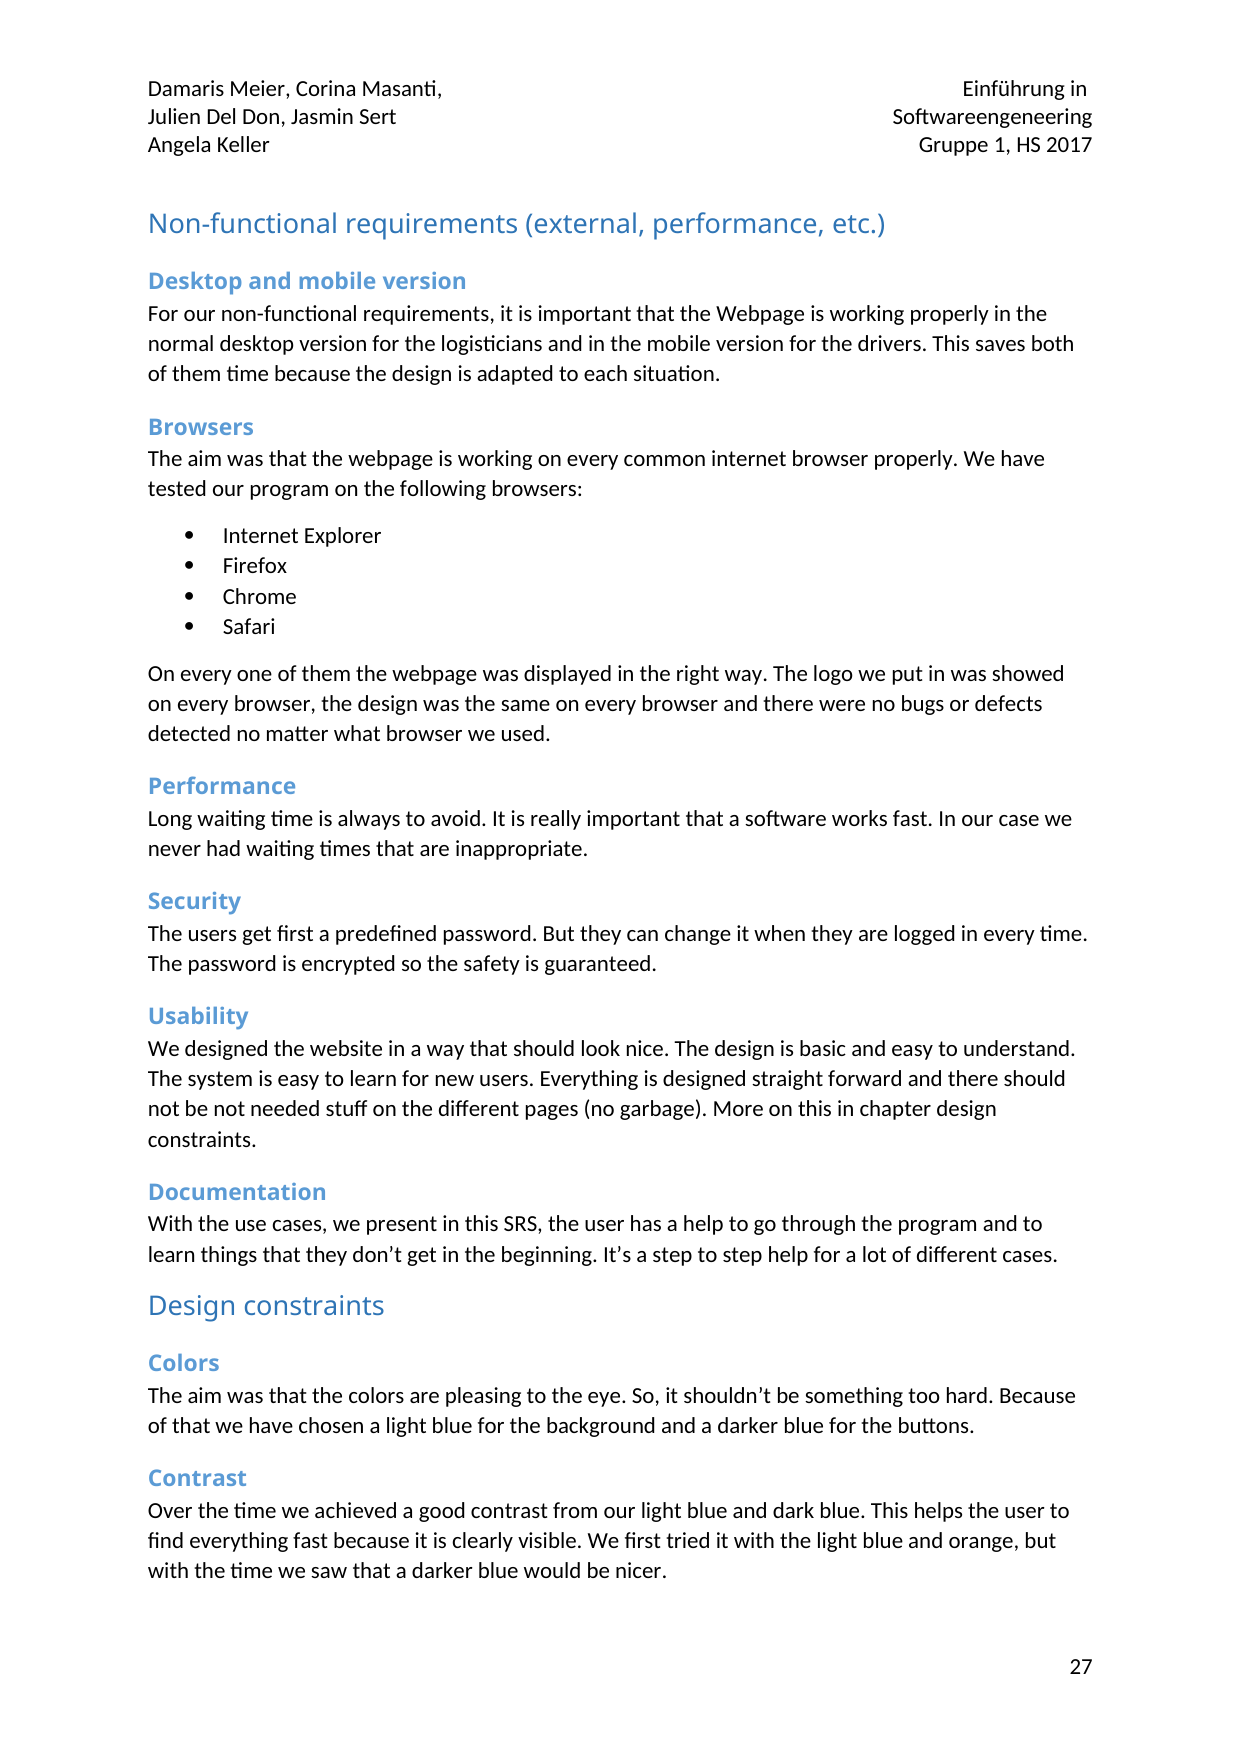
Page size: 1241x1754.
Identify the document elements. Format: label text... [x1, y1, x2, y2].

text We designed the website in a way that should look nice. The design is basic and easy to understand. The system is easy to learn for new users. Everything is designed straight forward and there should not be not needed stuff on the different pages (no garbage). More on this in chapter design constraints. [148, 1034, 1093, 1153]
subtitle Performance [148, 770, 1093, 802]
text The aim was that the colors are pleasing to the eye. So, it shouldn’t be something too hard. Because of that we have chosen a light blue for the background and a darker blue for the buttons. [148, 1381, 1093, 1439]
text The users get first a predefined password. But they can change it when they are logged in every time. The password is encrypted so the safety is guaranteed. [148, 919, 1093, 977]
text On every one of them the webpage was displayed in the right way. The logo we put in was showed on every browser, the design was the same on every browser and there were no bugs or defects detected no matter what browser we used. [148, 659, 1093, 747]
subtitle Colors [148, 1347, 1093, 1378]
subtitle Design constraints [148, 1287, 1093, 1323]
list Firefox [185, 552, 1093, 579]
subtitle Security [148, 885, 1093, 917]
list Safari [185, 612, 1093, 640]
text Long waiting time is always to avoid. It is really important that a software works fast. In our case we never had waiting times that are inappropriate. [148, 804, 1093, 862]
list Internet Explorer [185, 521, 1093, 549]
text With the use cases, we present in this SRS, the user has a help to go through the program and to learn things that they don’t get in the beginning. It’s a step to step help for a lot of different cases. [148, 1209, 1093, 1268]
text Over the time we achieved a good contrast from our light blue and dark blue. This helps the user to find everything fast because it is clearly visible. We first tried it with the light blue and orange, but with the time we saw that a darker blue would be nicer. [148, 1496, 1093, 1584]
text For our non-functional requirements, it is important that the Webpage is working properly in the normal desktop version for the logisticians and in the mobile version for the drivers. This saves both of them time because the design is adapted to each situation. [148, 299, 1093, 387]
subtitle Documentation [148, 1176, 1093, 1207]
subtitle Browsers [148, 411, 1093, 442]
subtitle Non-functional requirements (external, performance, etc.) [148, 205, 1093, 242]
subtitle Contrast [148, 1462, 1093, 1493]
list Chrome [185, 582, 1093, 610]
subtitle Usability [148, 1000, 1093, 1032]
text The aim was that the webpage is working on every common internet browser properly. We have tested our program on the following browsers: [148, 444, 1093, 502]
subtitle Desktop and mobile version [148, 265, 1093, 297]
